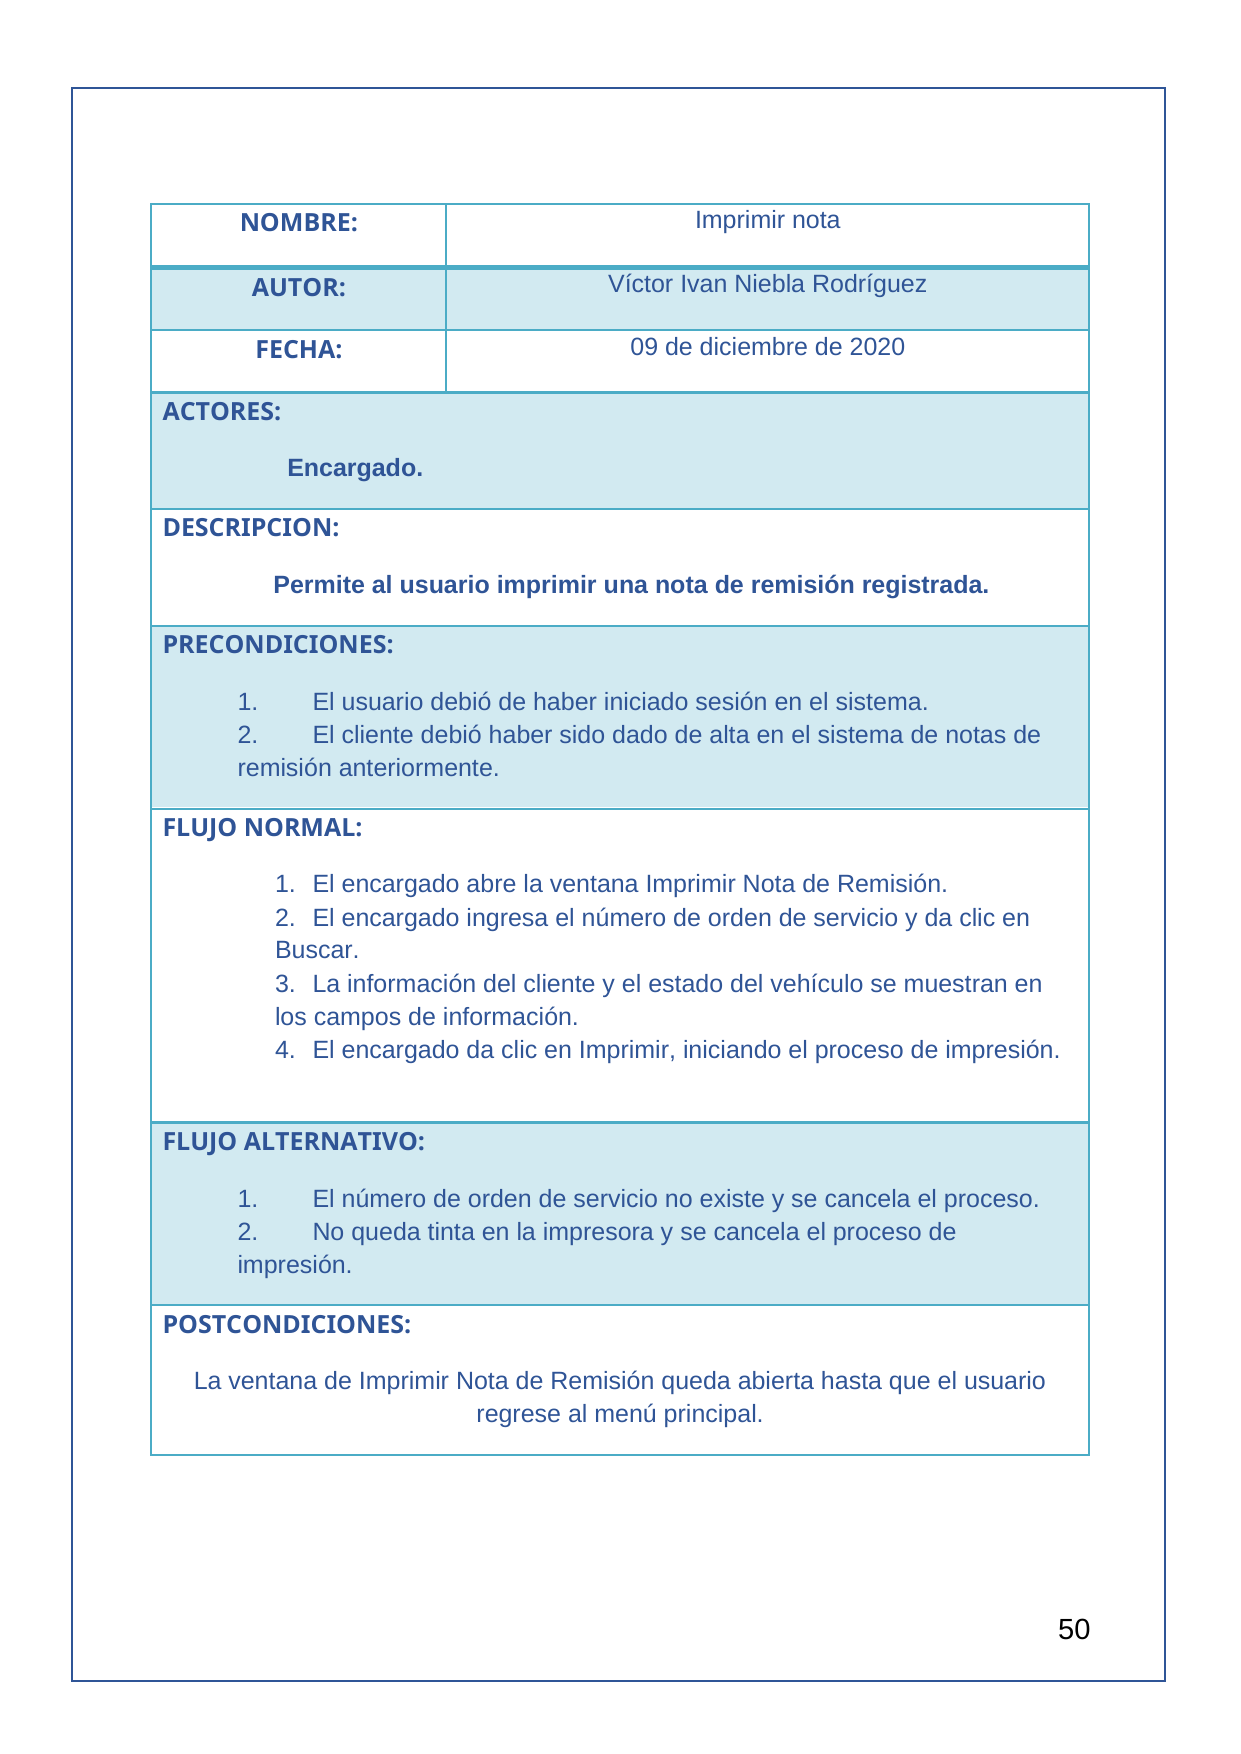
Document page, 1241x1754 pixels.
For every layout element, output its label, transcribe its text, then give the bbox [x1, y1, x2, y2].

table_cell FECHA: [152, 331, 445, 391]
table_cell Víctor Ivan Niebla Rodríguez [447, 270, 1088, 329]
table_cell ACTORES: Encargado. [152, 394, 1088, 508]
table_cell DESCRIPCION: Permite al usuario imprimir una nota de remisión registrada. [152, 510, 1088, 625]
table_cell POSTCONDICIONES: La ventana de Imprimir Nota de Remisión queda abierta hasta que el usuario regrese al menú principal. [152, 1306, 1088, 1454]
table_cell 09 de diciembre de 2020 [447, 331, 1088, 391]
table_cell PRECONDICIONES: 1. El usuario debió de haber iniciado sesión en el sistema. 2. El cliente debió haber sido dado de alta en el sistema de notas de remisión anteriormente. [152, 627, 1088, 807]
table_header Imprimir nota [447, 205, 1088, 265]
table_cell aUTOR: [152, 270, 445, 329]
table_cell FLUJO ALTERNATIVO: 1. El número de orden de servicio no existe y se cancela el proceso. 2. No queda tinta en la impresora y se cancela el proceso de impresión. [152, 1124, 1088, 1304]
table_cell FLUJO NORMAL: 1. El encargado abre la ventana Imprimir Nota de Remisión. 2. El encargado ingresa el número de orden de servicio y da clic en Buscar. 3. La información del cliente y el estado del vehículo se muestran en los campos de información. 4. El encargado da clic en Imprimir, iniciando el proceso de impresión. [152, 810, 1088, 1121]
table_header nOMBRE: [152, 205, 445, 265]
